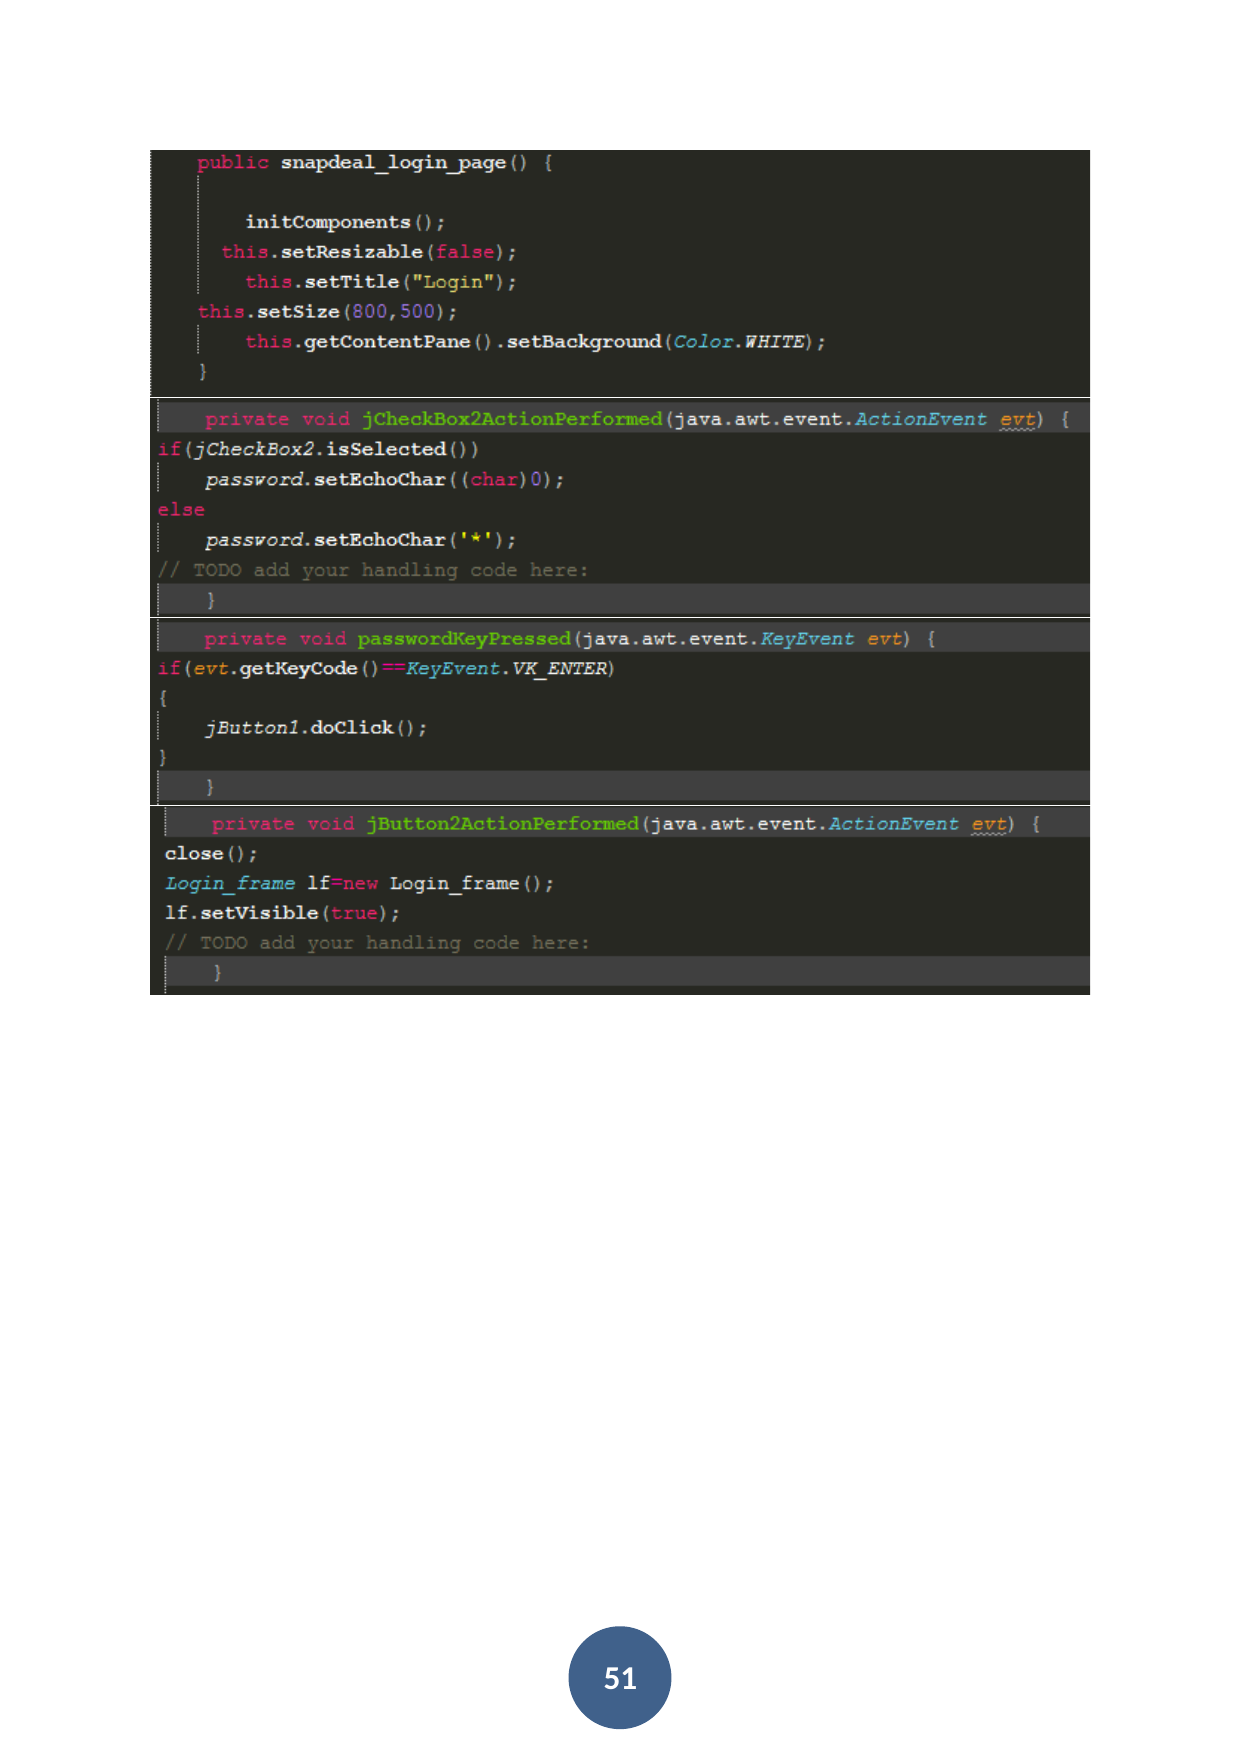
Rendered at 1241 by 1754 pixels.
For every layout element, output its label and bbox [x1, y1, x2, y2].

picture [150, 806, 1091, 995]
picture [150, 618, 1091, 805]
picture [150, 398, 1091, 617]
picture [150, 150, 1091, 397]
